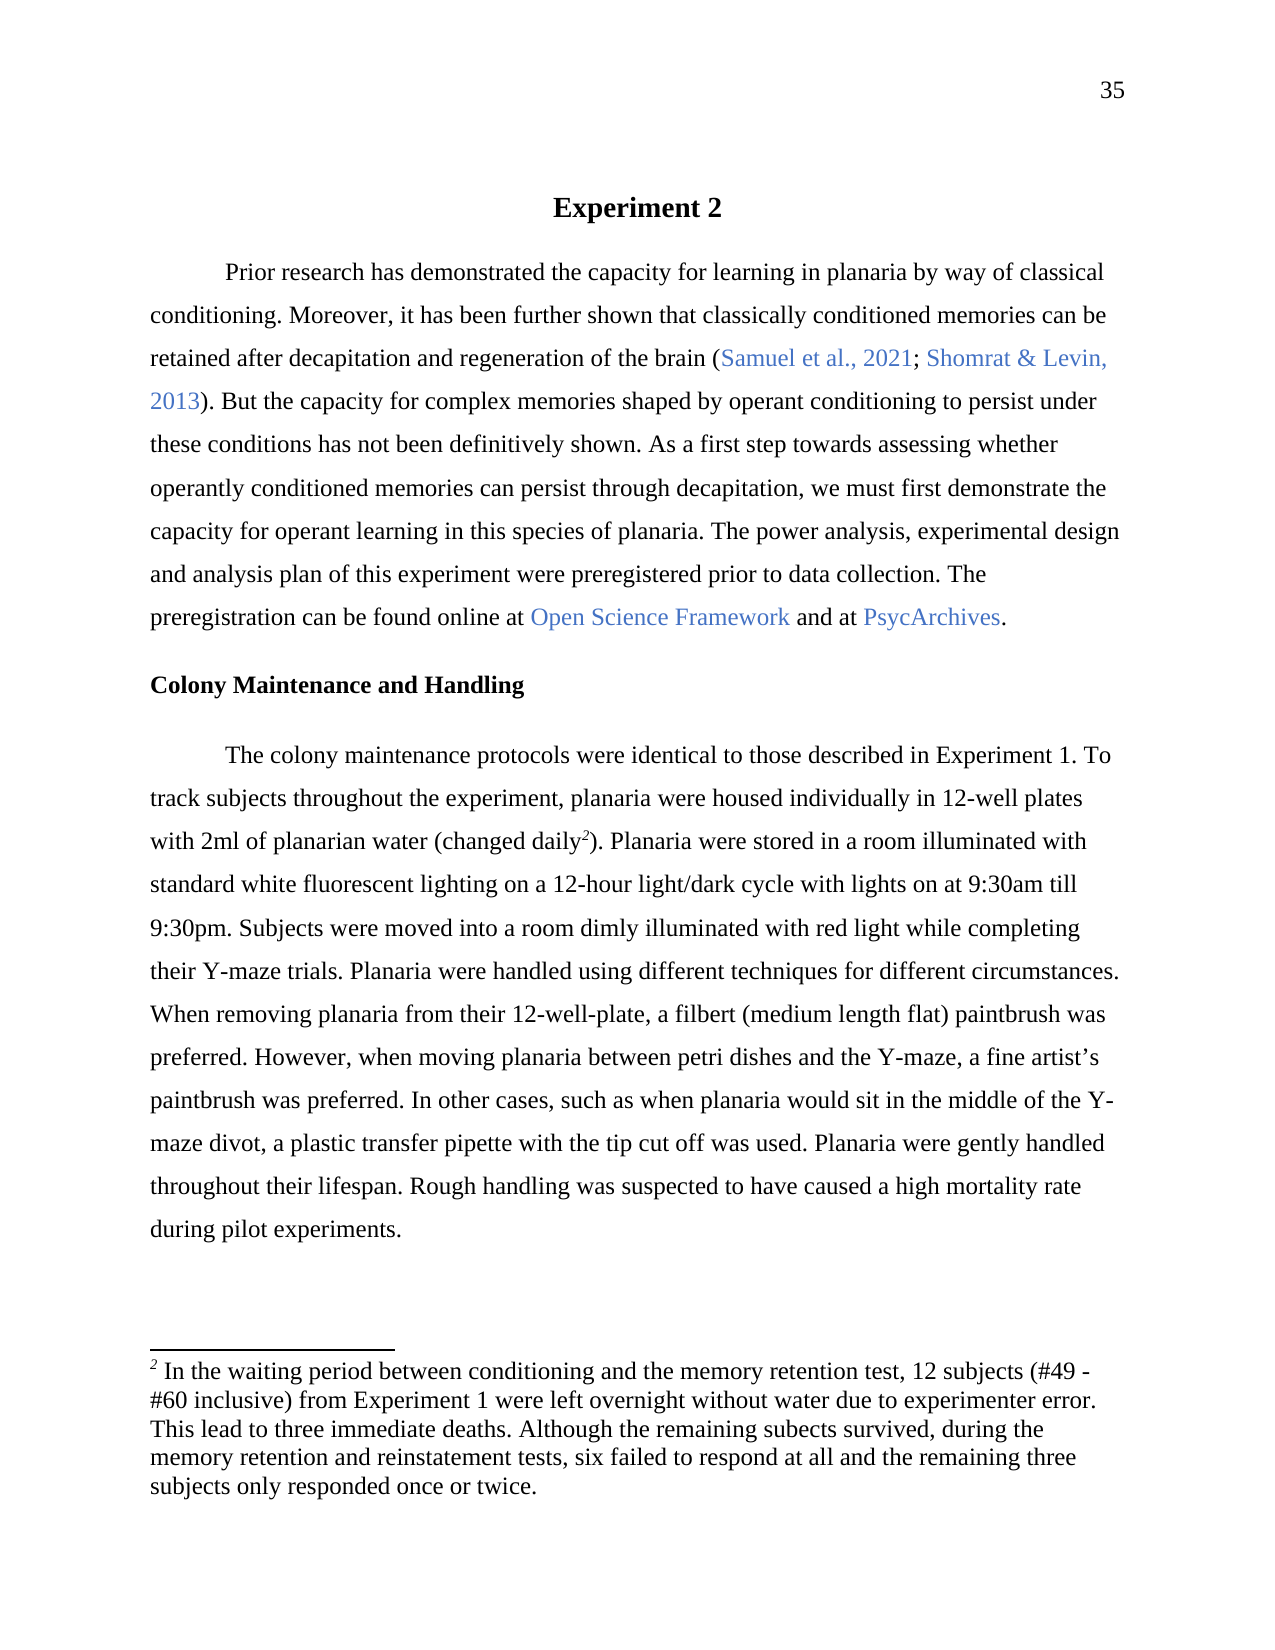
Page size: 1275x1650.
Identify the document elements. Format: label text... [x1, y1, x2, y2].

subtitle Colony Maintenance and Handling [150, 670, 1125, 699]
text The colony maintenance protocols were identical to those described in Experiment 1. To track subjects throughout the experiment, planaria were housed individually in 12-well plates with 2ml of planarian water (changed daily). Planaria were stored in a room illuminated with standard white fluorescent lighting on a 12-hour light/dark cycle with lights on at 9:30am till 9:30pm. Subjects were moved into a room dimly illuminated with red light while completing their Y-maze trials. Planaria were handled using different techniques for different circumstances. When removing planaria from their 12-well-plate, a filbert (medium length flat) paintbrush was preferred. However, when moving planaria between petri dishes and the Y-maze, a fine artist’s paintbrush was preferred. In other cases, such as when planaria would sit in the middle of the Y-maze divot, a plastic transfer pipette with the tip cut off was used. Planaria were gently handled throughout their lifespan. Rough handling was suspected to have caused a high mortality rate during pilot experiments. [150, 740, 1125, 1243]
subtitle Experiment 2 [150, 190, 1125, 223]
text Prior research has demonstrated the capacity for learning in planaria by way of classical conditioning. Moreover, it has been further shown that classically conditioned memories can be retained after decapitation and regeneration of the brain (Samuel et al., 2021; Shomrat & Levin, 2013). But the capacity for complex memories shaped by operant conditioning to persist under these conditions has not been definitively shown. As a first step towards assessing whether operantly conditioned memories can persist through decapitation, we must first demonstrate the capacity for operant learning in this species of planaria. The power analysis, experimental design and analysis plan of this experiment were preregistered prior to data collection. The preregistration can be found online at Open Science Framework and at PsycArchives. [150, 257, 1125, 631]
